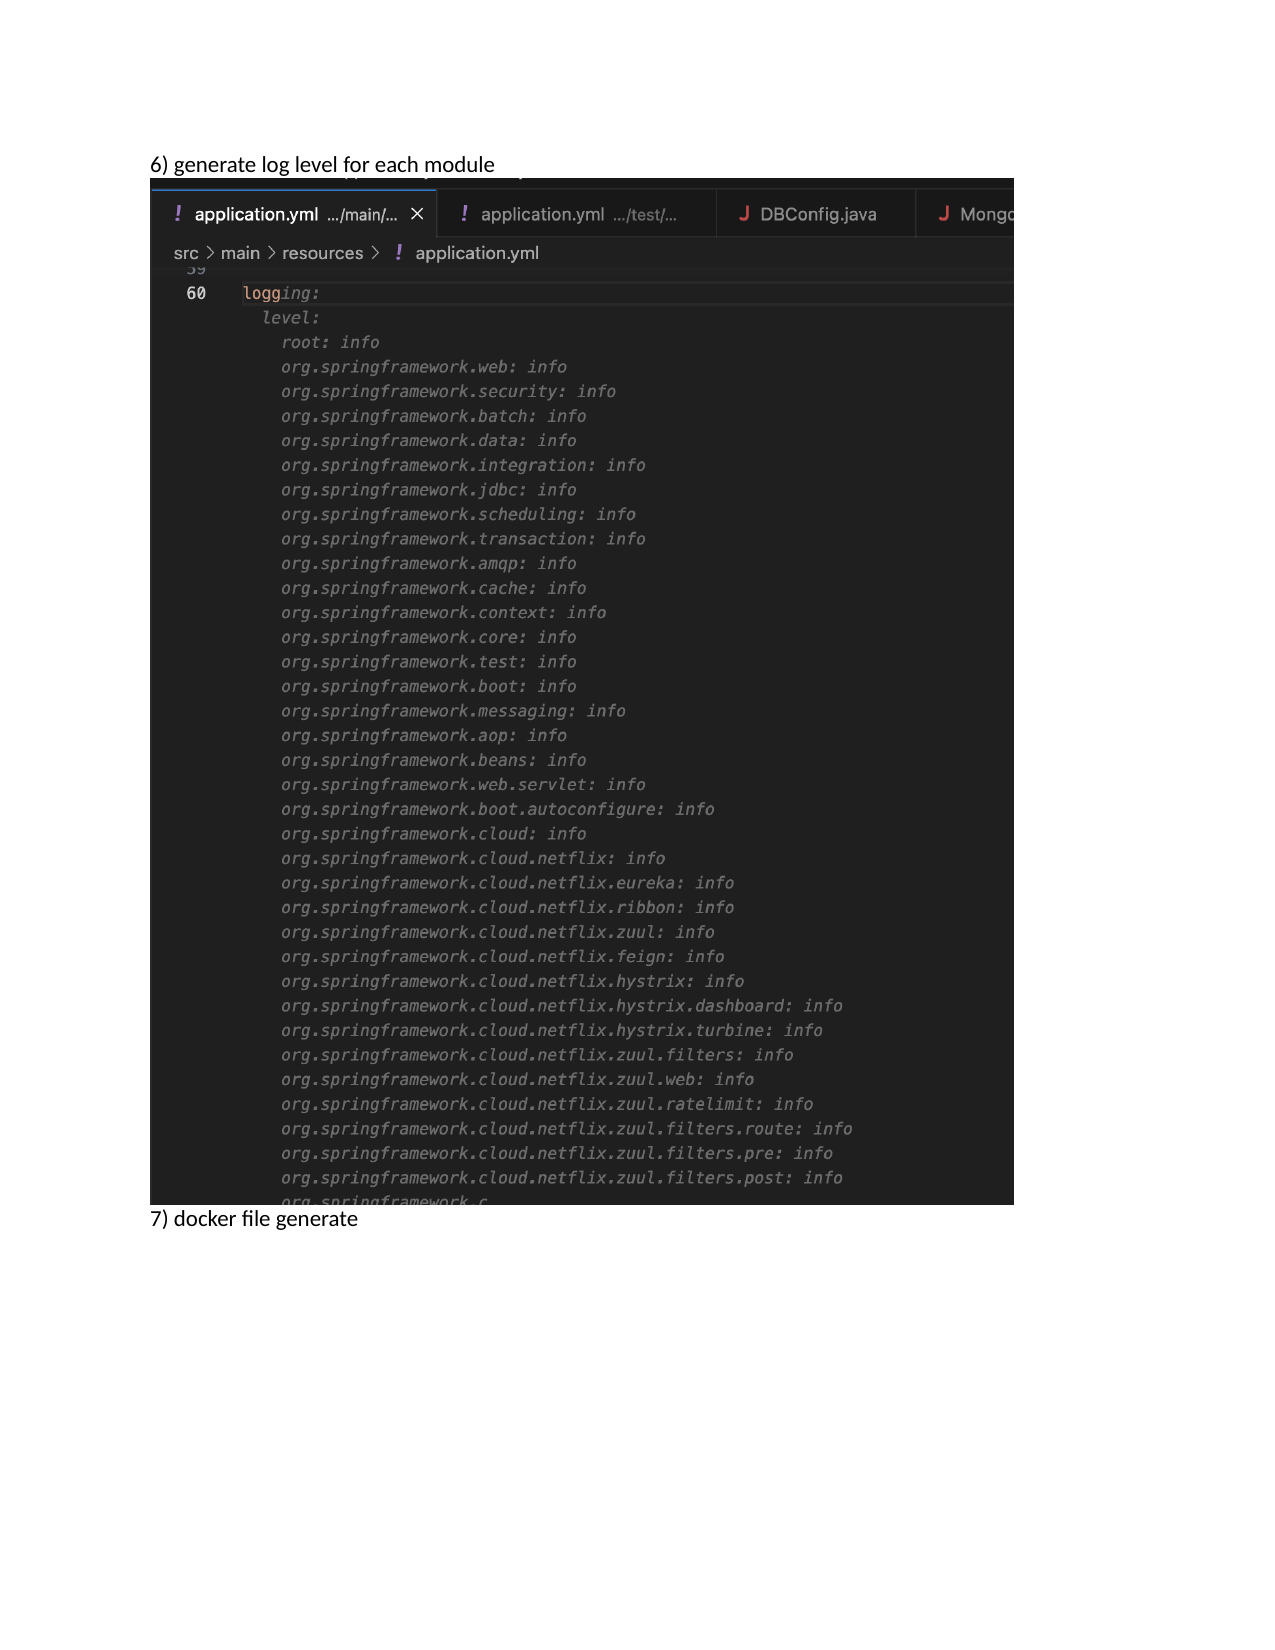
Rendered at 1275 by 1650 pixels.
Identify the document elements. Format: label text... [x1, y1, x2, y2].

text 7) docker file generate [150, 1204, 1125, 1232]
text 6) generate log level for each module [150, 150, 1125, 178]
picture [150, 178, 1014, 1205]
